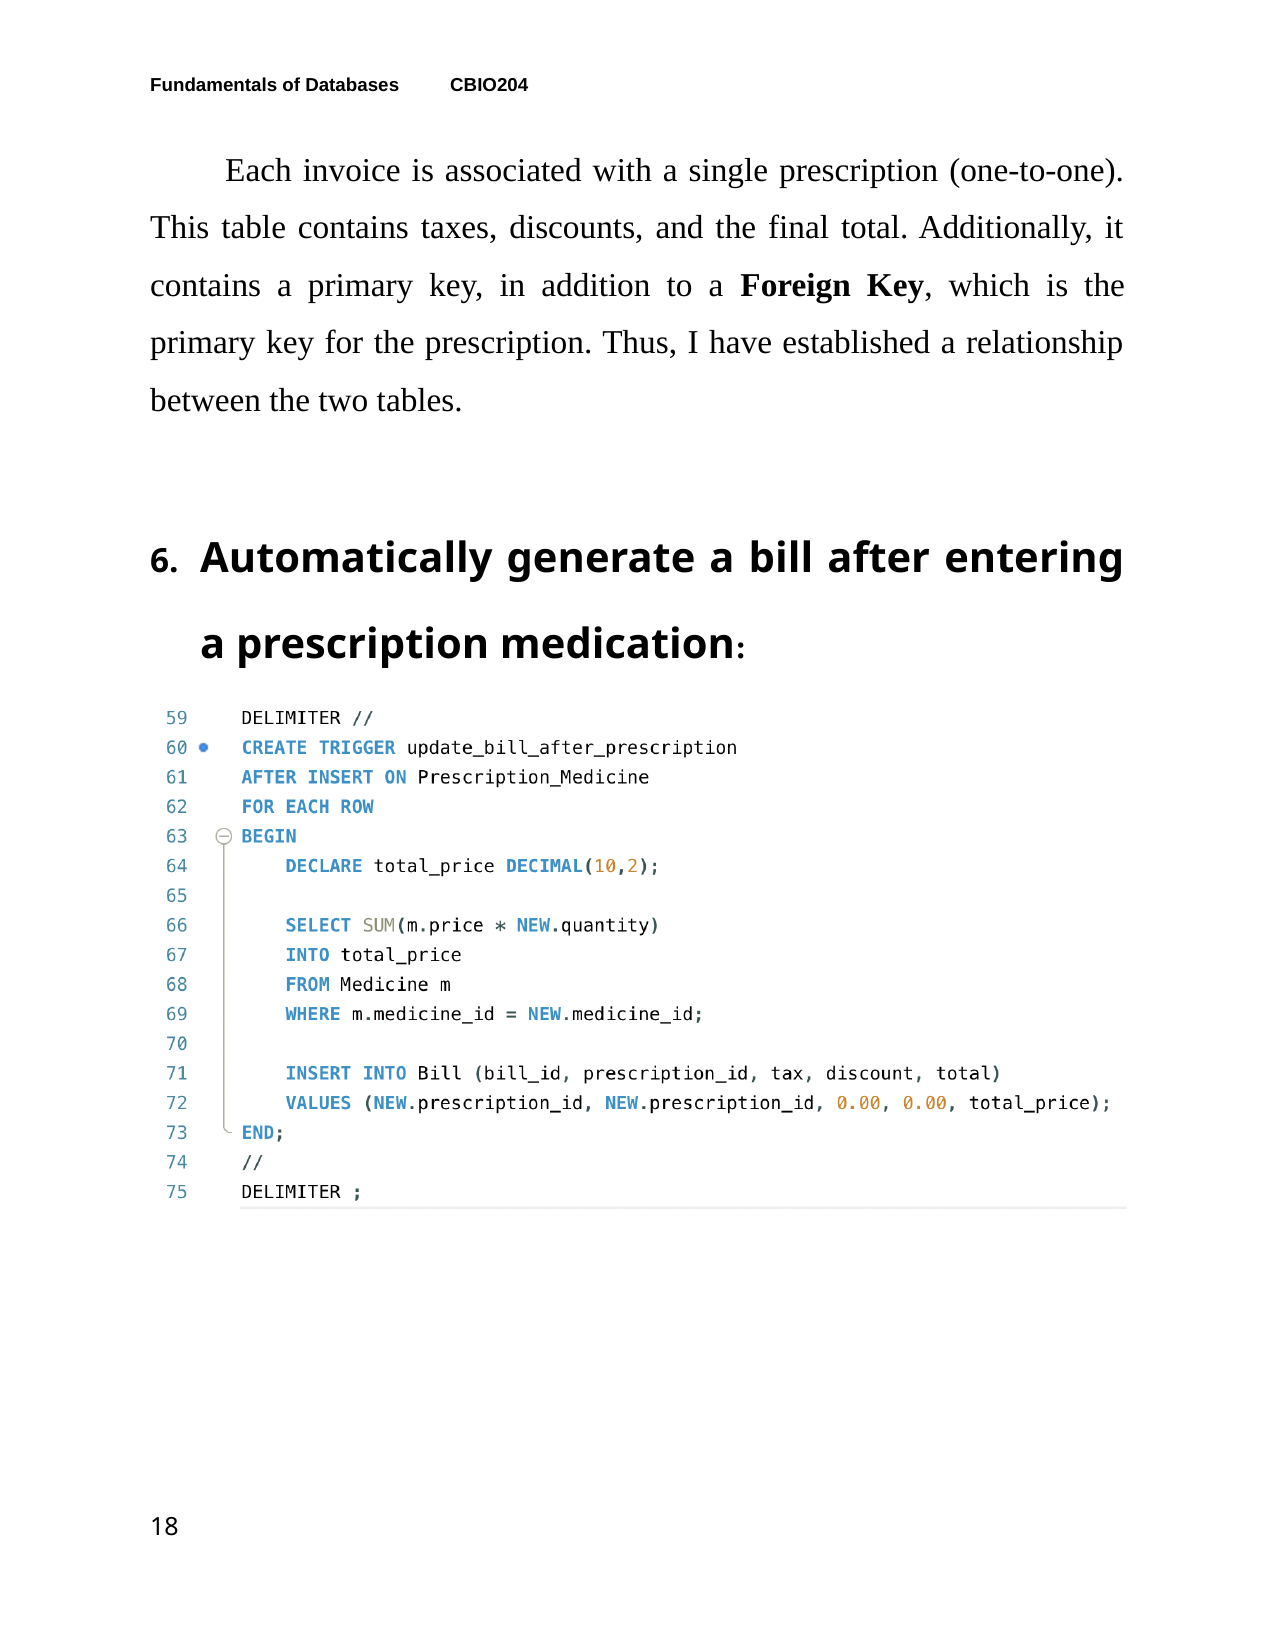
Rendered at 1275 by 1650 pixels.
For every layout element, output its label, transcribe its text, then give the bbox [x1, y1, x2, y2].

text Each invoice is associated with a single prescription (one-to-one). This table contains taxes, discounts, and the final total. Additionally, it contains a primary key, in addition to a Foreign Key, which is the primary key for the prescription. Thus, I have established a relationship between the two tables. [150, 150, 1125, 418]
picture [151, 697, 1127, 1209]
list Automatically generate a bill after entering a prescription medication: [150, 528, 1125, 670]
